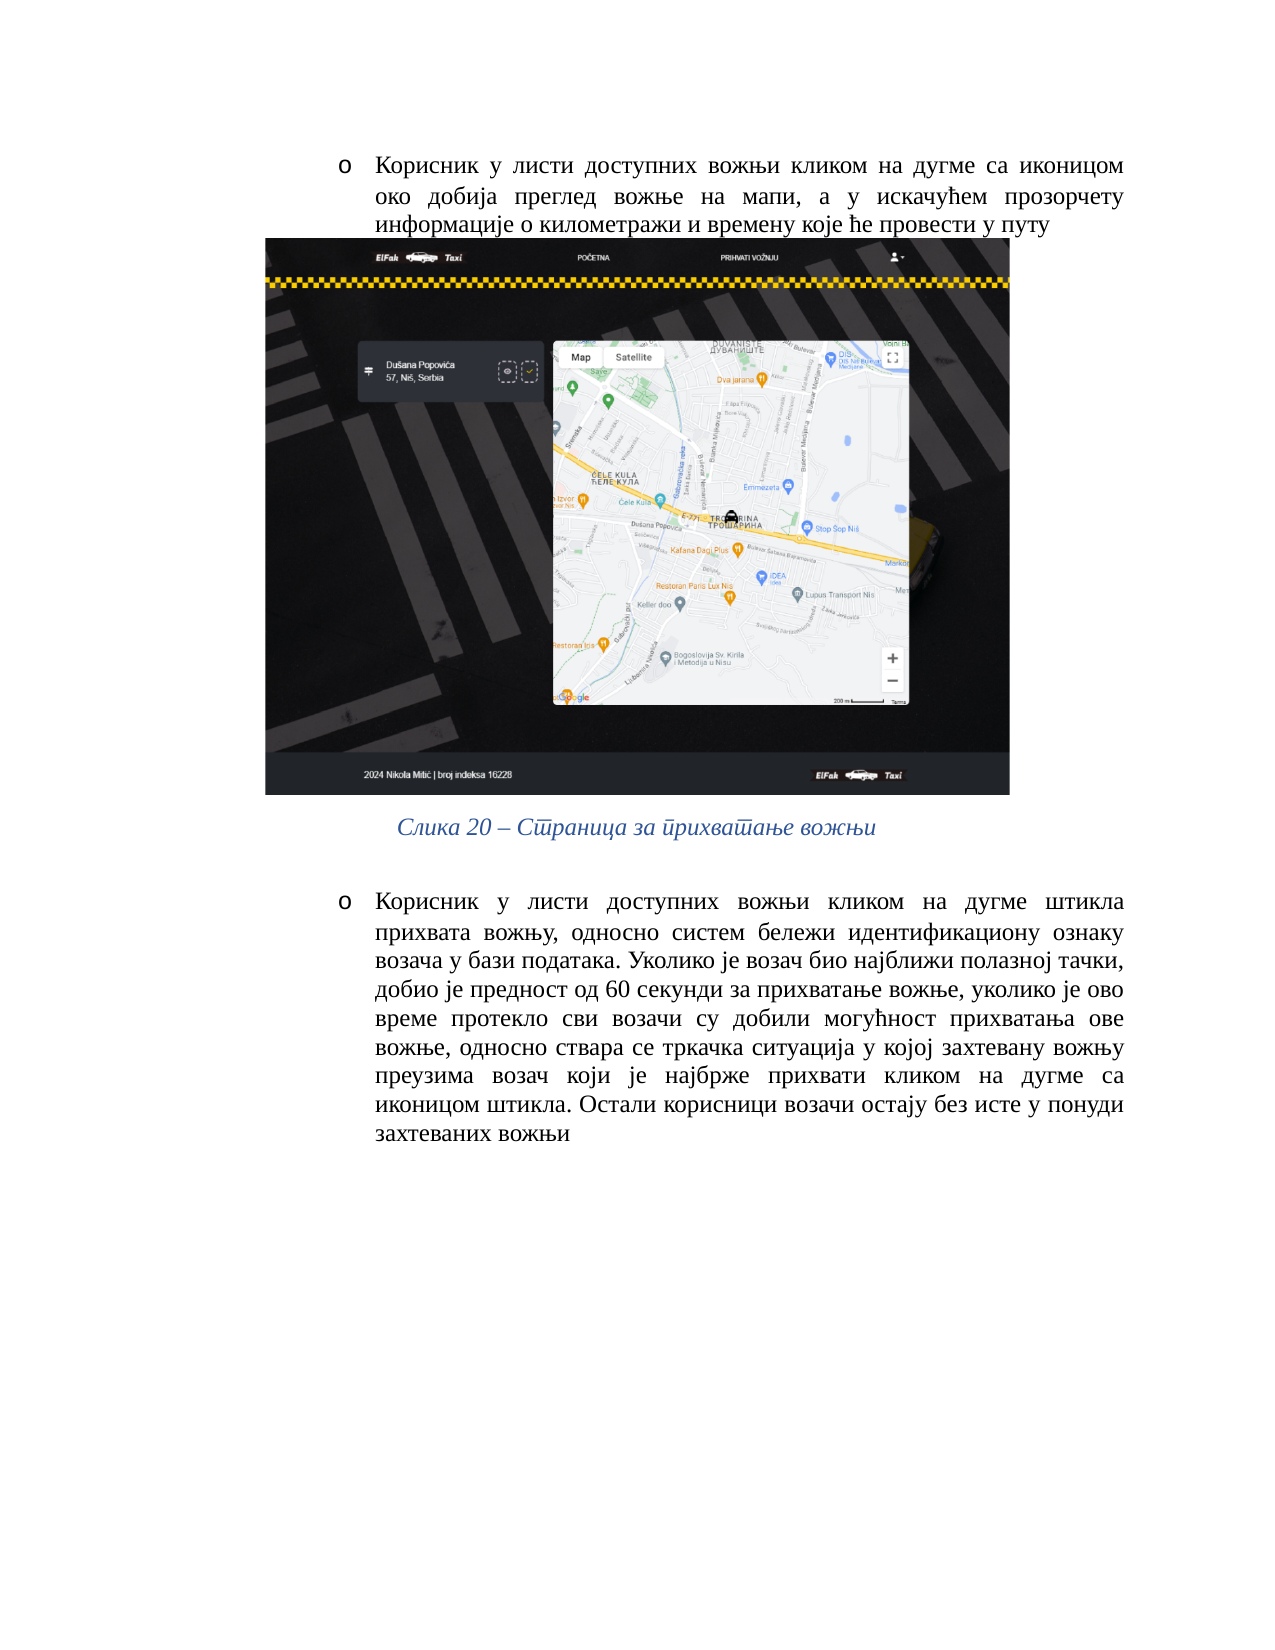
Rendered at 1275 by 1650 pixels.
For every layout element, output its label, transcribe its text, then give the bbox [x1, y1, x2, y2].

picture [265, 238, 1010, 795]
list Корисник у листи доступних вожњи кликом на дугме са иконицом око добија преглед вожње на мапи, а у искачућем прозорчету информације о километражи и времену које ће провести у путу [337, 150, 1125, 238]
subtitle Слика 20 – Страница за прихватање вожњи [150, 812, 1125, 840]
list Корисник у листи доступних вожњи кликом на дугме штикла прихвата вожњу, односно систем бележи идентификациону ознаку возача у бази података. Уколико је возач био најближи полазној тачки, добио је предност од 60 секунди за прихватање вожње, уколико је ово време протекло сви возачи су добили могућност прихватања ове вожње, односно ствара се тркачка ситуација у којој захтевану вожњу преузима возач који је најбрже прихвати кликом на дугме са иконицом штикла. Остали корисници возачи остају без исте у понуди захтеваних вожњи [337, 886, 1125, 1147]
